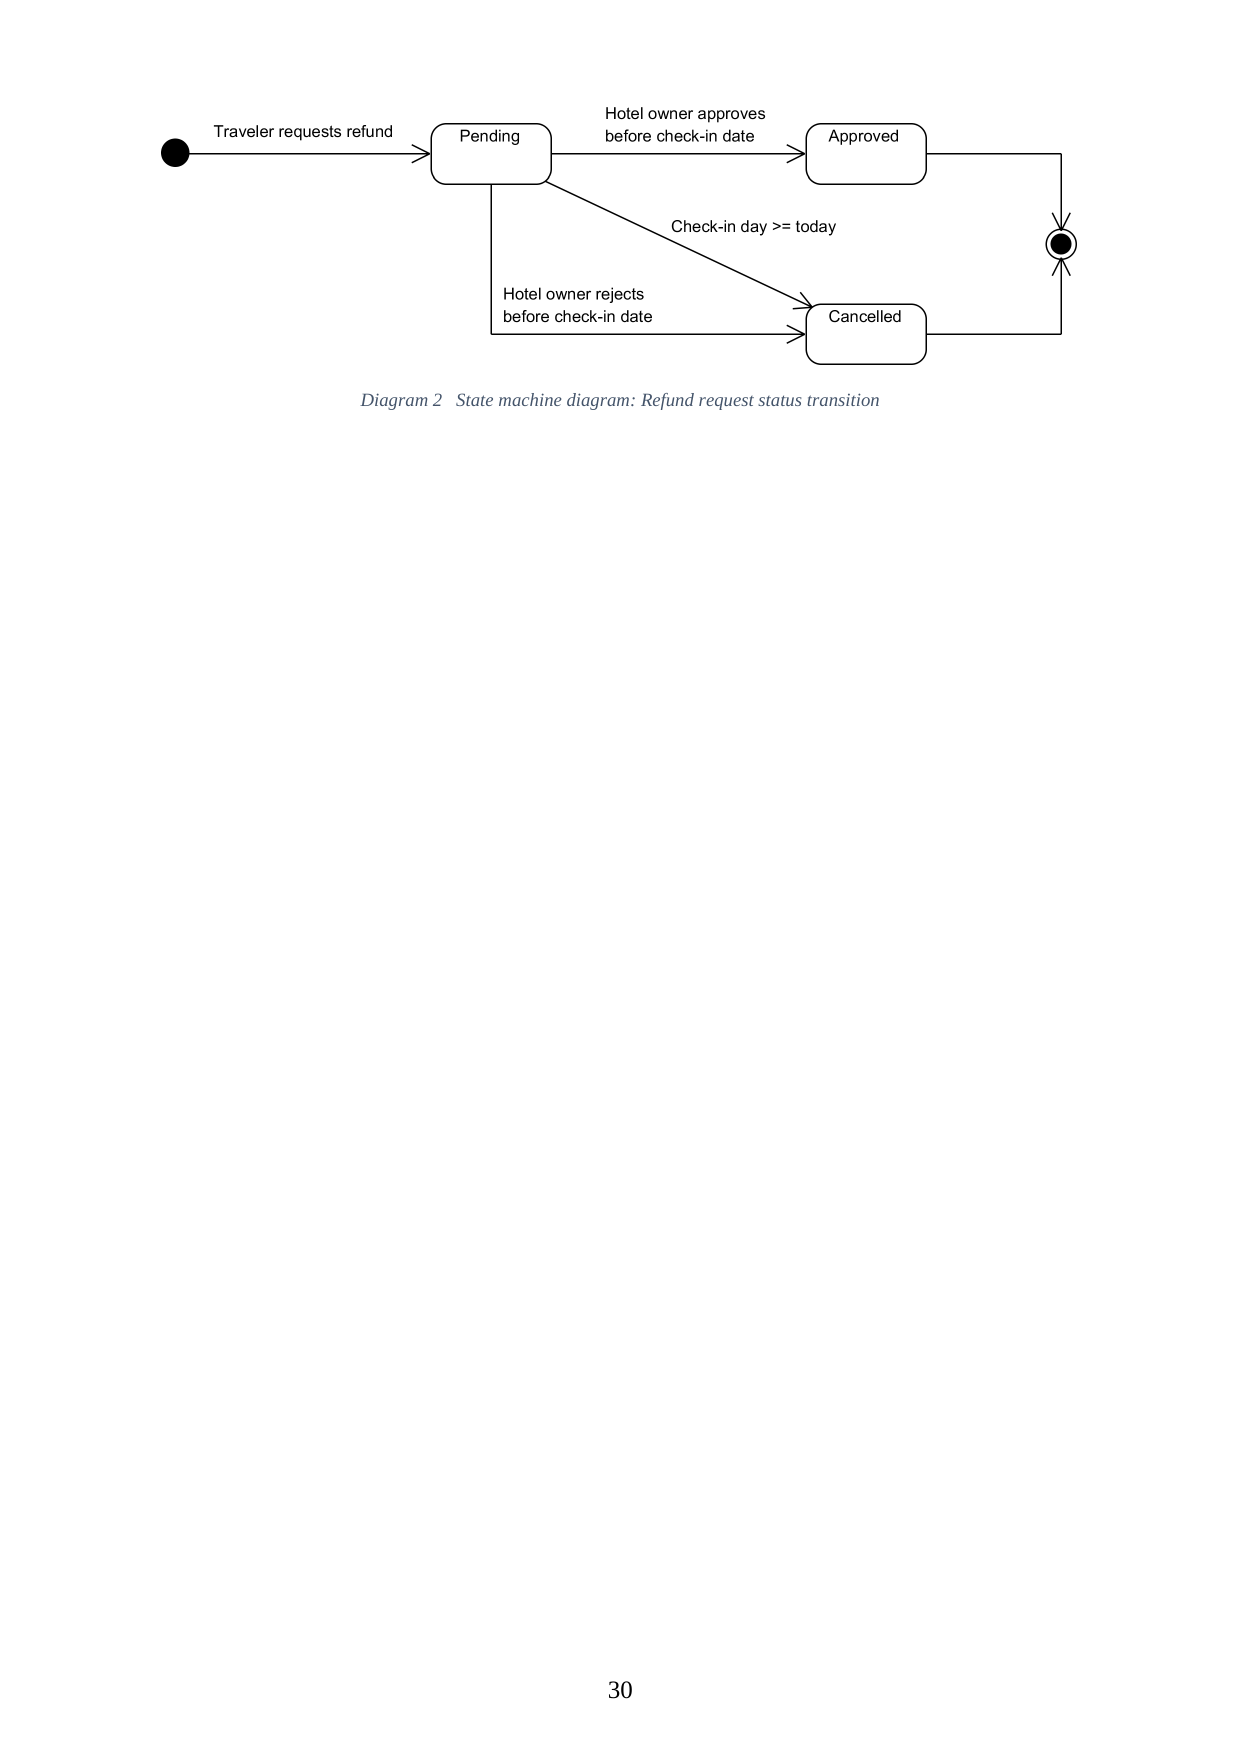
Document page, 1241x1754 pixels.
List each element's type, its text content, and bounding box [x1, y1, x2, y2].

text Diagram 2 State machine diagram: Refund request status transition [94, 388, 1146, 410]
picture [158, 103, 1082, 370]
